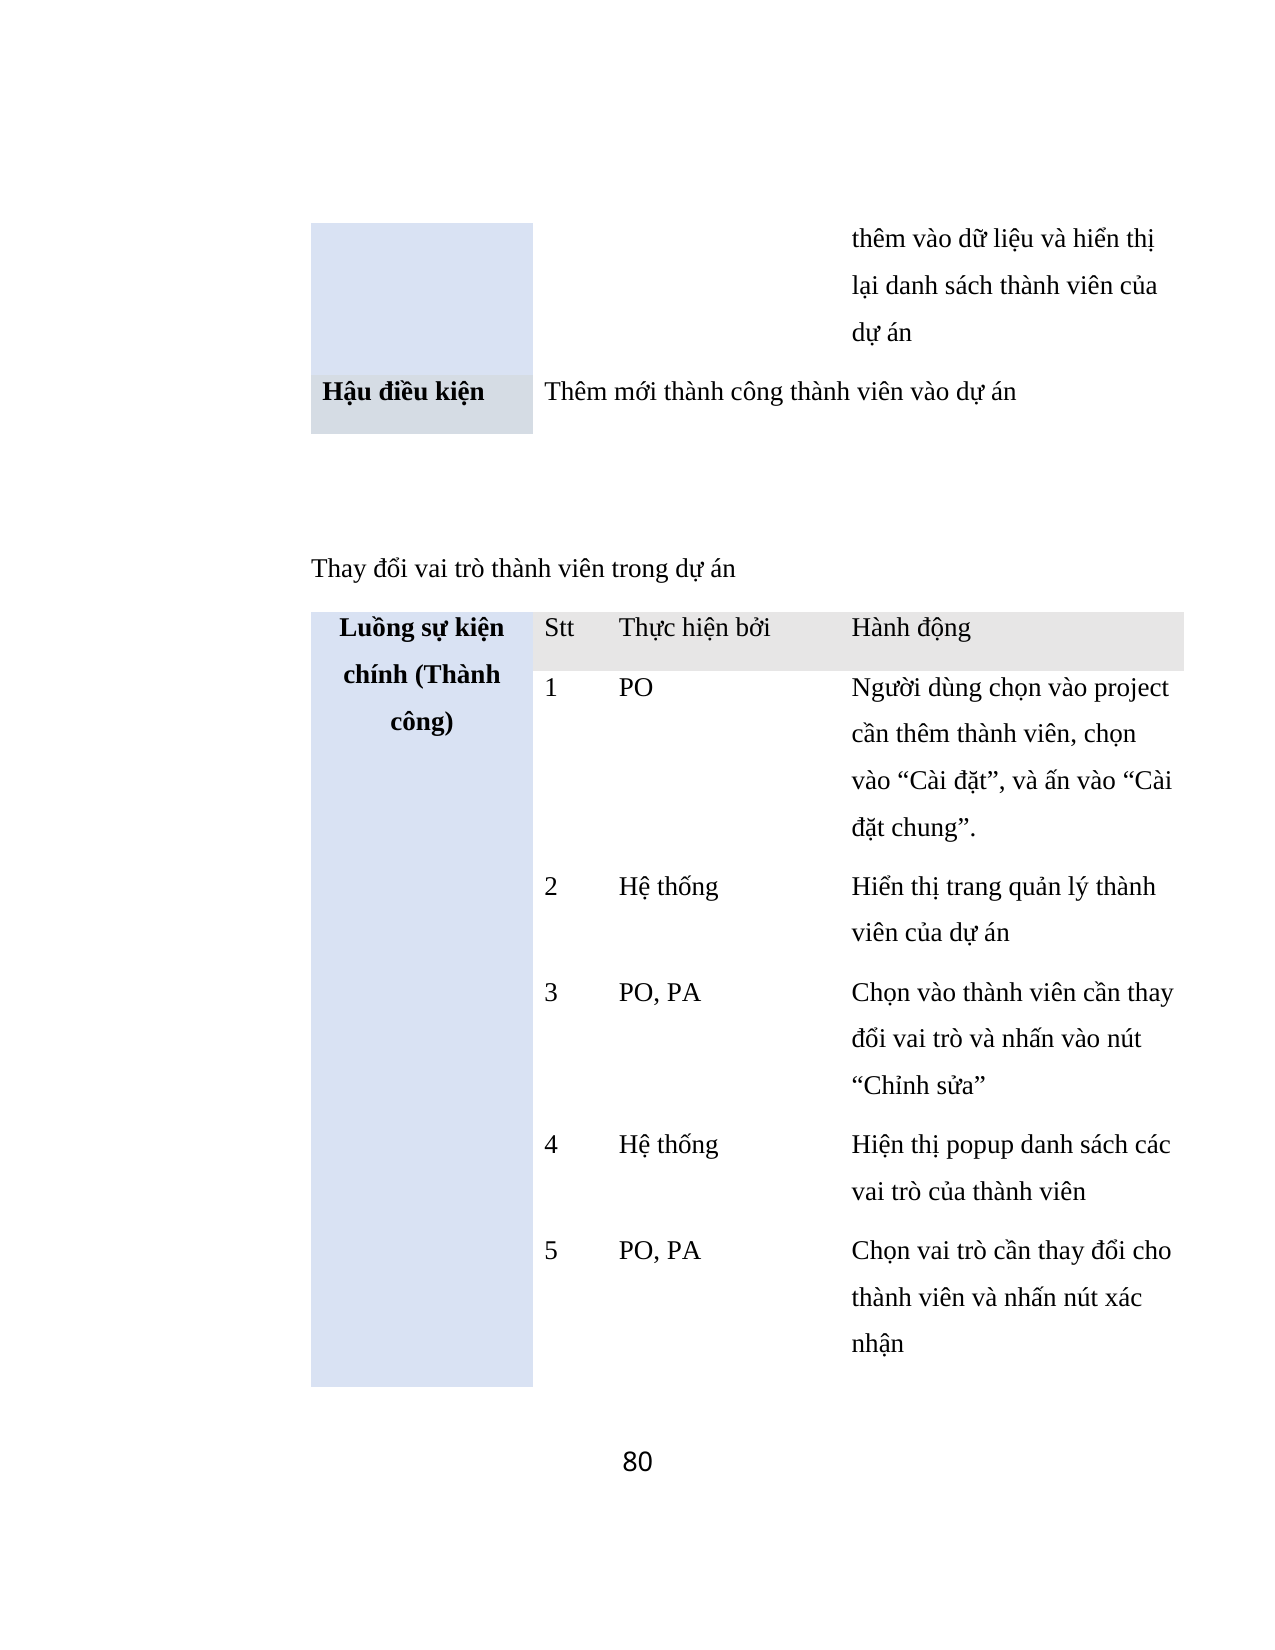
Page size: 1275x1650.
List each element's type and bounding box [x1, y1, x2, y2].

table_cell [300, 223, 1183, 1387]
